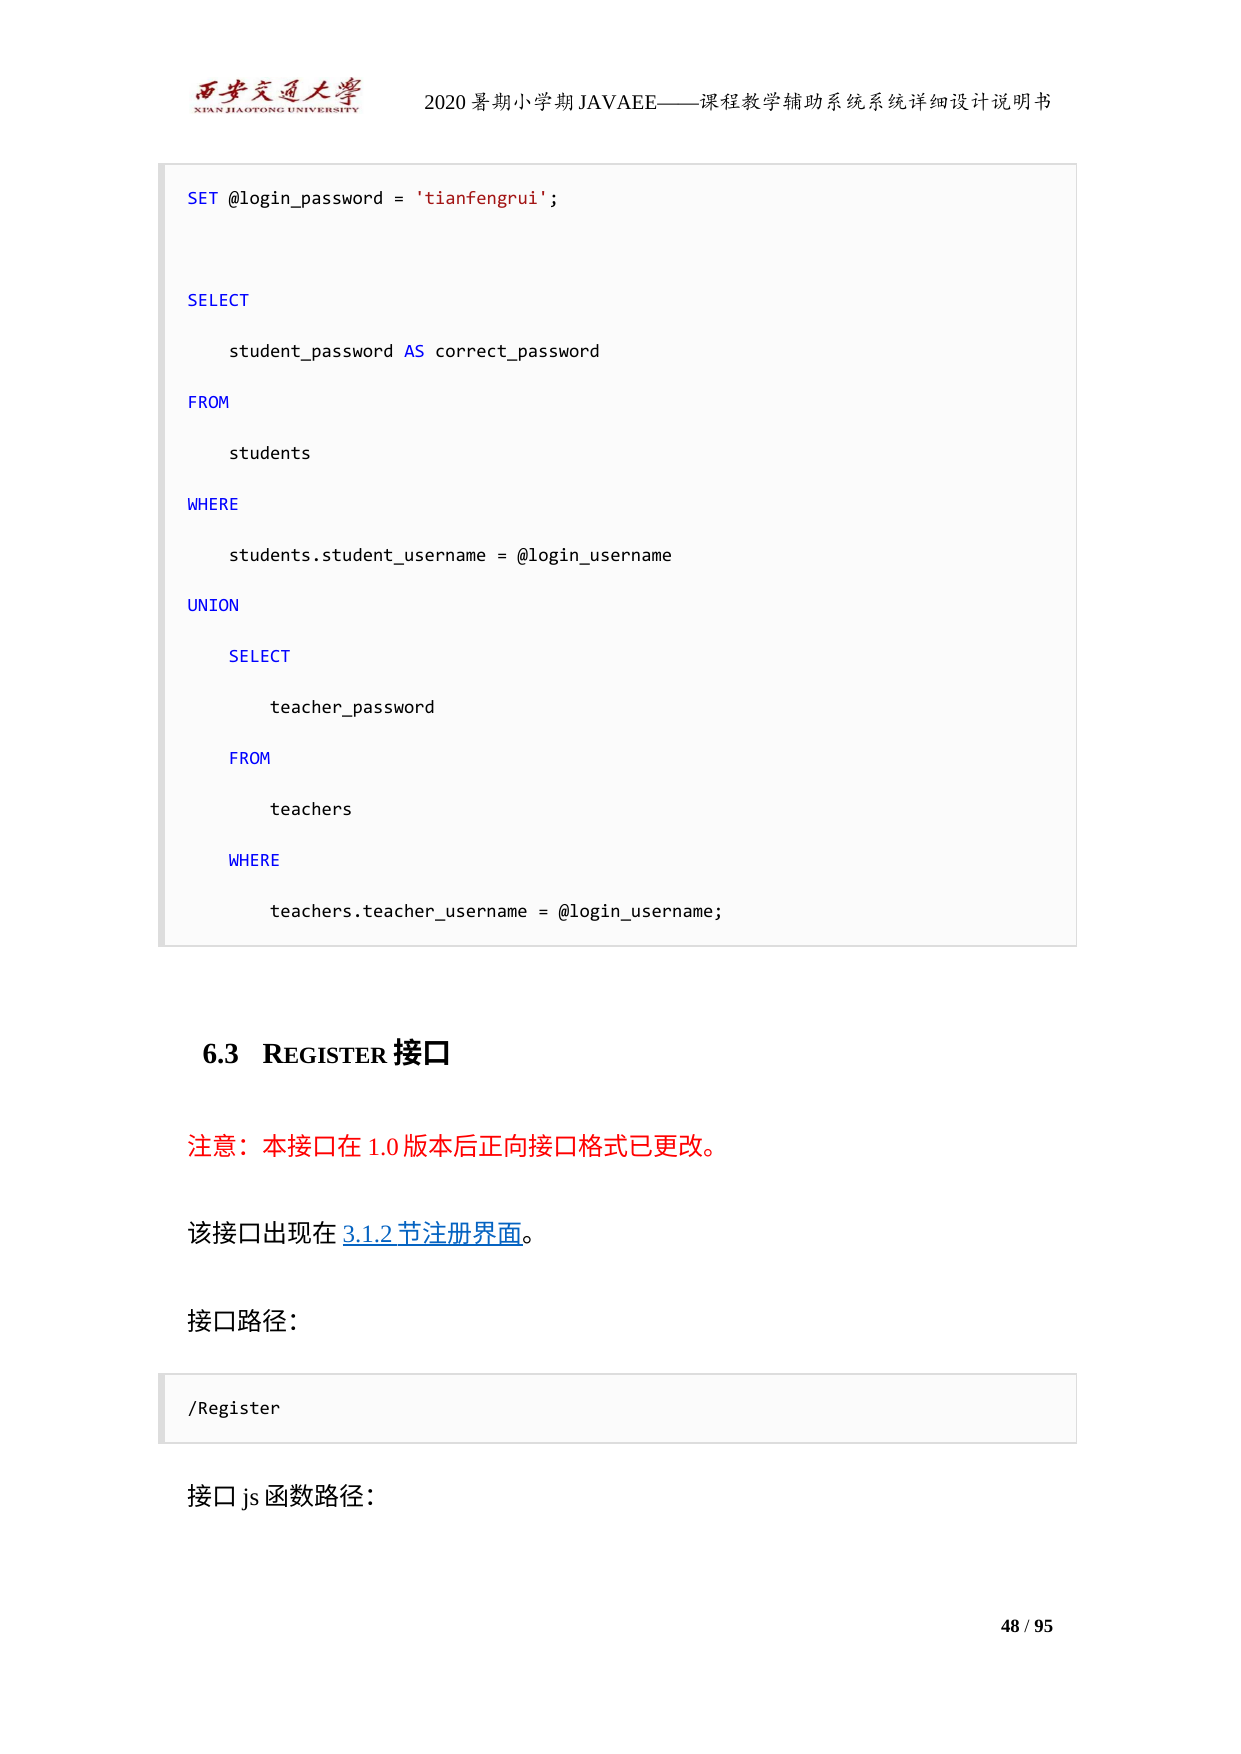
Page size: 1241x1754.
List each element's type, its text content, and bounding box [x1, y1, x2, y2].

subtitle Register接口 [202, 1017, 1053, 1085]
text student_password AS correct_password [165, 316, 1076, 367]
text students [165, 418, 1076, 469]
text 接口js函数路径： [187, 1461, 1053, 1528]
text students.student_username = @login_username [165, 519, 1076, 571]
text FROM [165, 723, 1076, 774]
text /Register [165, 1375, 1076, 1442]
text UNION [165, 571, 1076, 621]
text 注意：本接口在1.0版本后正向接口格式已更改。 [187, 1110, 1053, 1178]
text 接口路径： [187, 1286, 1053, 1353]
text 该接口出现在3.1.2节注册界面。 [187, 1198, 1053, 1266]
text teachers.teacher_username = @login_username; [165, 876, 1076, 945]
text teachers [165, 774, 1076, 825]
text WHERE [165, 825, 1076, 876]
text SET @login_password = 'tianfengrui'; [165, 165, 1076, 214]
picture [189, 77, 364, 114]
text SELECT [165, 621, 1076, 672]
text FROM [165, 367, 1076, 418]
text SELECT [165, 265, 1076, 316]
text teacher_password [165, 672, 1076, 723]
text WHERE [165, 469, 1076, 519]
